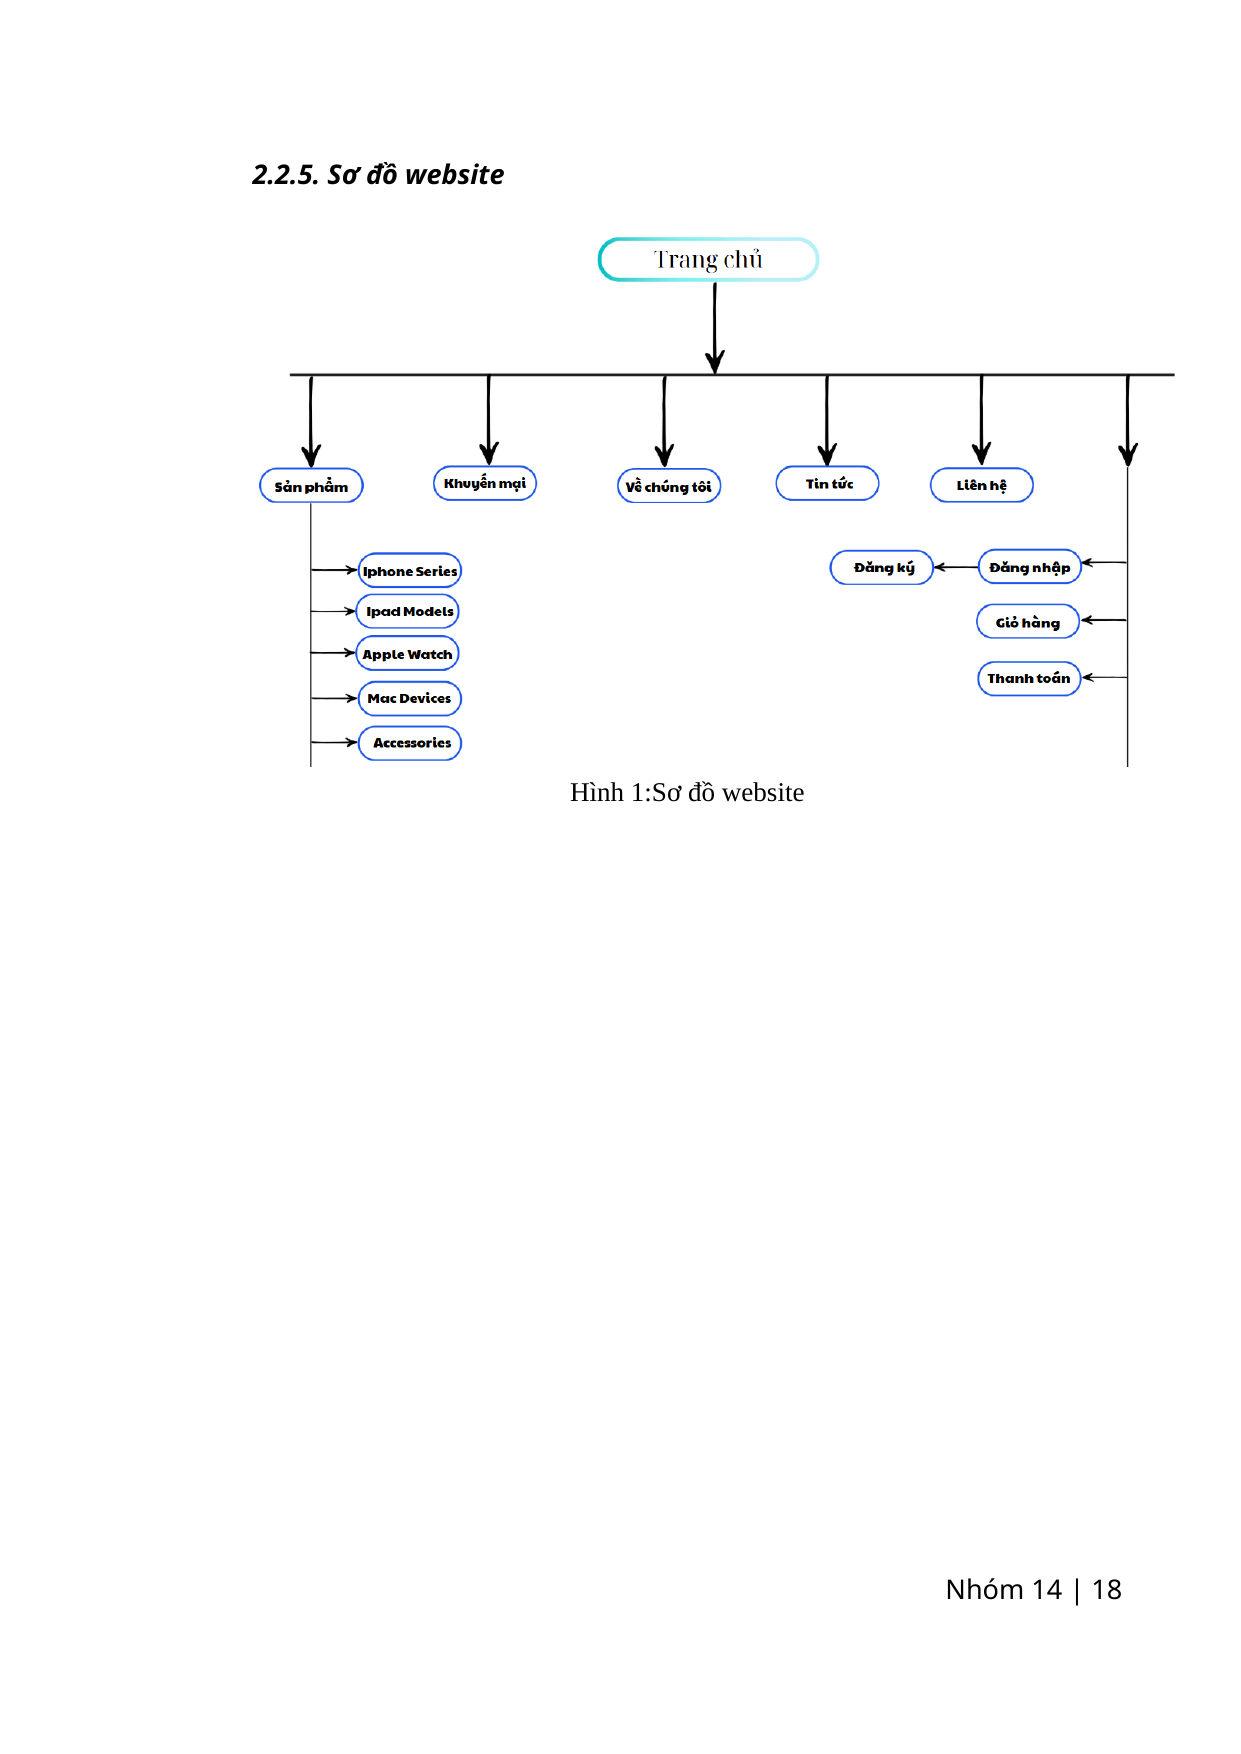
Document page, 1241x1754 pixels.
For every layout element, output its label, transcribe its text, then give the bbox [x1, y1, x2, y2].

picture [252, 211, 1198, 767]
subtitle 2.2.5. Sơ đồ website [252, 155, 1122, 192]
text Hình 1:Sơ đồ website [177, 776, 1122, 807]
